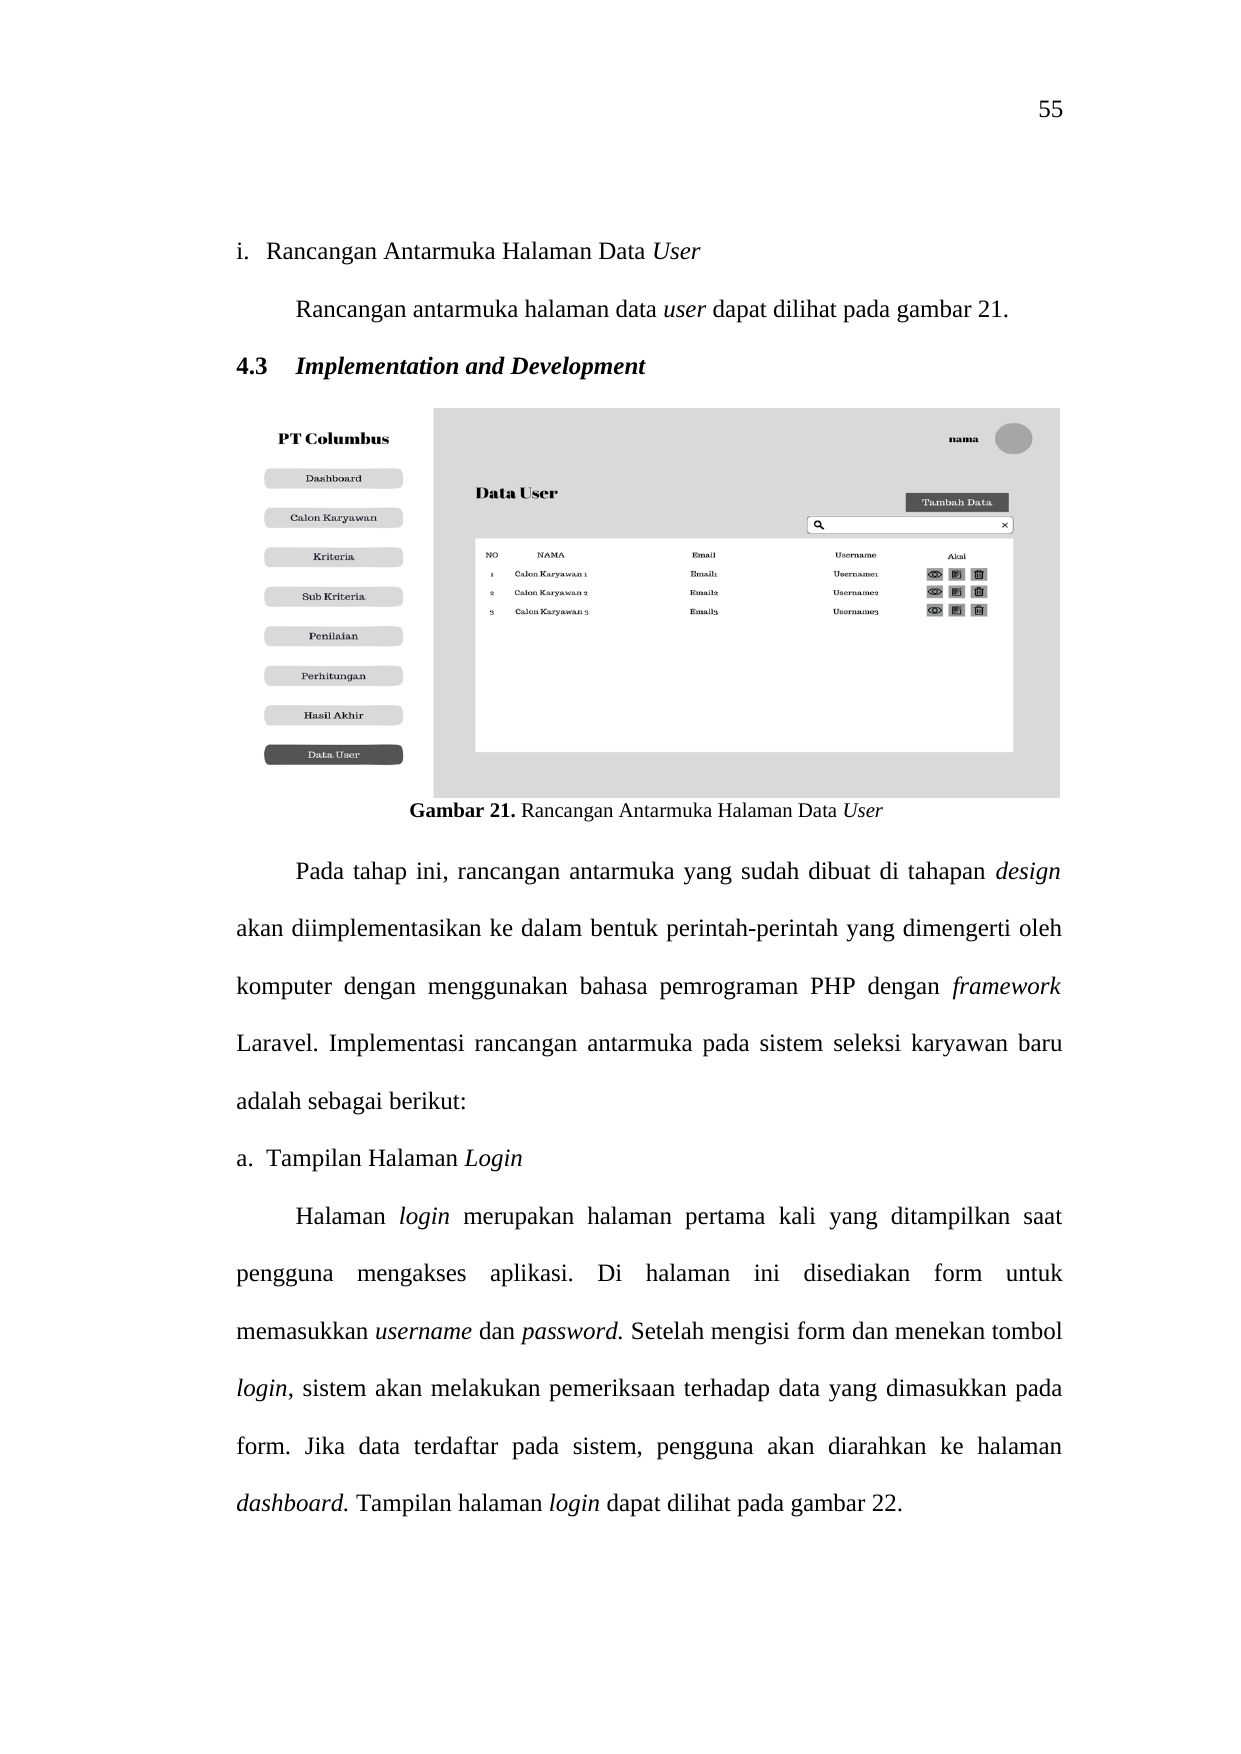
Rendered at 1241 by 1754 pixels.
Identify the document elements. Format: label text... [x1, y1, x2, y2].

text Halaman login merupakan halaman pertama kali yang ditampilkan saat pengguna mengakses aplikasi. Di halaman ini disediakan form untuk memasukkan username dan password. Setelah mengisi form dan menekan tombol login, sistem akan melakukan pemeriksaan terhadap data yang dimasukkan pada form. Jika data terdaftar pada sistem, pengguna akan diarahkan ke halaman dashboard. Tampilan halaman login dapat dilihat pada gambar 22. [236, 1201, 1063, 1517]
text Rancangan antarmuka halaman data user dapat dilihat pada gambar 21. [236, 294, 1063, 322]
picture [233, 408, 1060, 798]
list Tampilan Halaman Login [236, 1143, 1063, 1172]
subtitle 4.3 Implementation and Development [236, 351, 1063, 380]
list Rancangan Antarmuka Halaman Data User [236, 236, 1063, 265]
